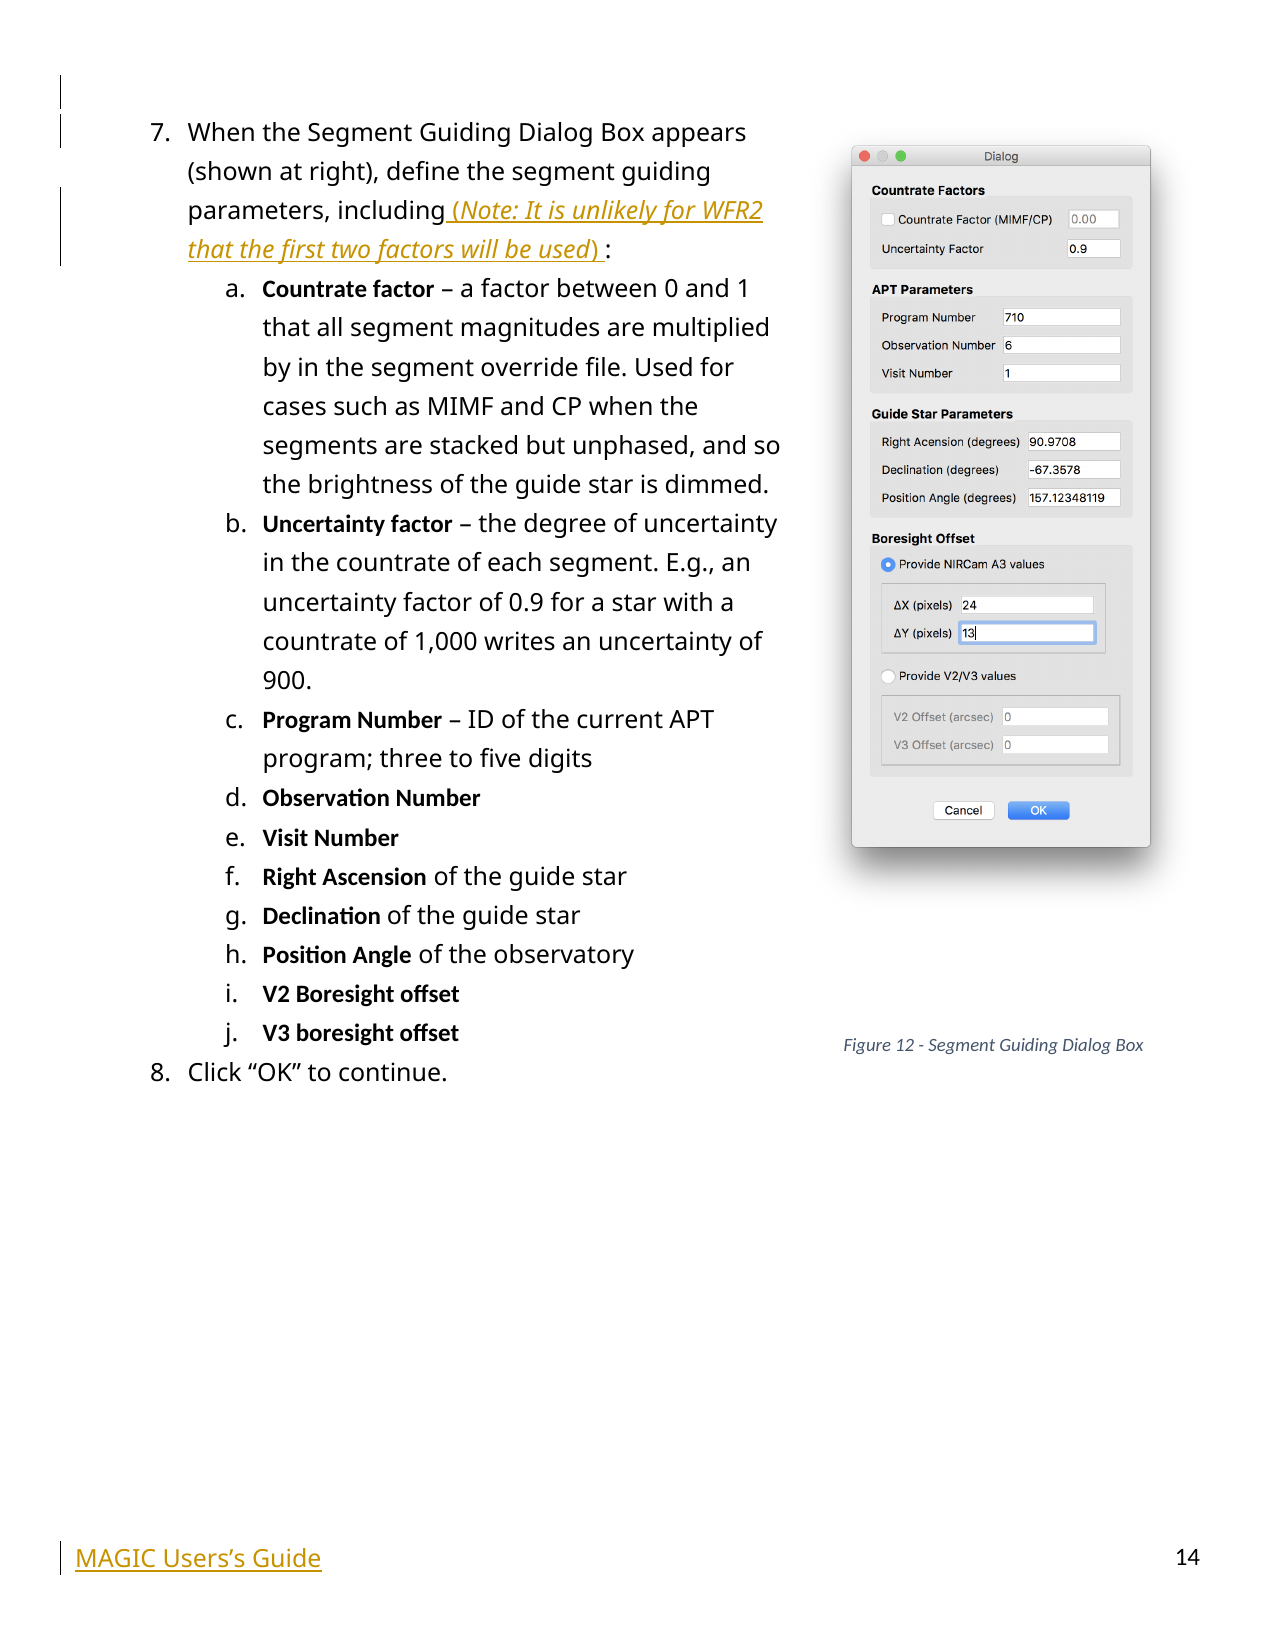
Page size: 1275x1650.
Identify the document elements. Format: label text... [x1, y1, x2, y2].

list Uncertainty factor – the degree of uncertainty in the countrate of each segment. E.g., an uncertainty factor of 0.9 for a star with a countrate of 1,000 writes an uncertainty of 900. [225, 506, 801, 697]
list Program Number – ID of the current APT program; three to five digits [225, 702, 801, 775]
picture [801, 117, 1201, 919]
list Observation Number [225, 780, 801, 814]
list Click “OK” to continue. [150, 1054, 1200, 1088]
list Countrate factor – a factor between 0 and 1 that all segment magnitudes are multiplied by in the segment override file. Used for cases such as MIMF and CP when the segments are stacked but unphased, and so the brightness of the guide star is dimmed. [225, 271, 801, 501]
list Position Angle of the observatory [225, 937, 1200, 971]
list V2 Boresight offset [225, 976, 1200, 1010]
list V3 boresight offset [225, 1015, 1200, 1049]
list Declination of the guide star [225, 897, 1200, 932]
list Visit Number [225, 819, 801, 853]
list When the Segment Guiding Dialog Box appears (shown at right), define the segment guiding parameters, including: [150, 114, 1200, 266]
list Right Ascension of the guide star [225, 858, 801, 892]
